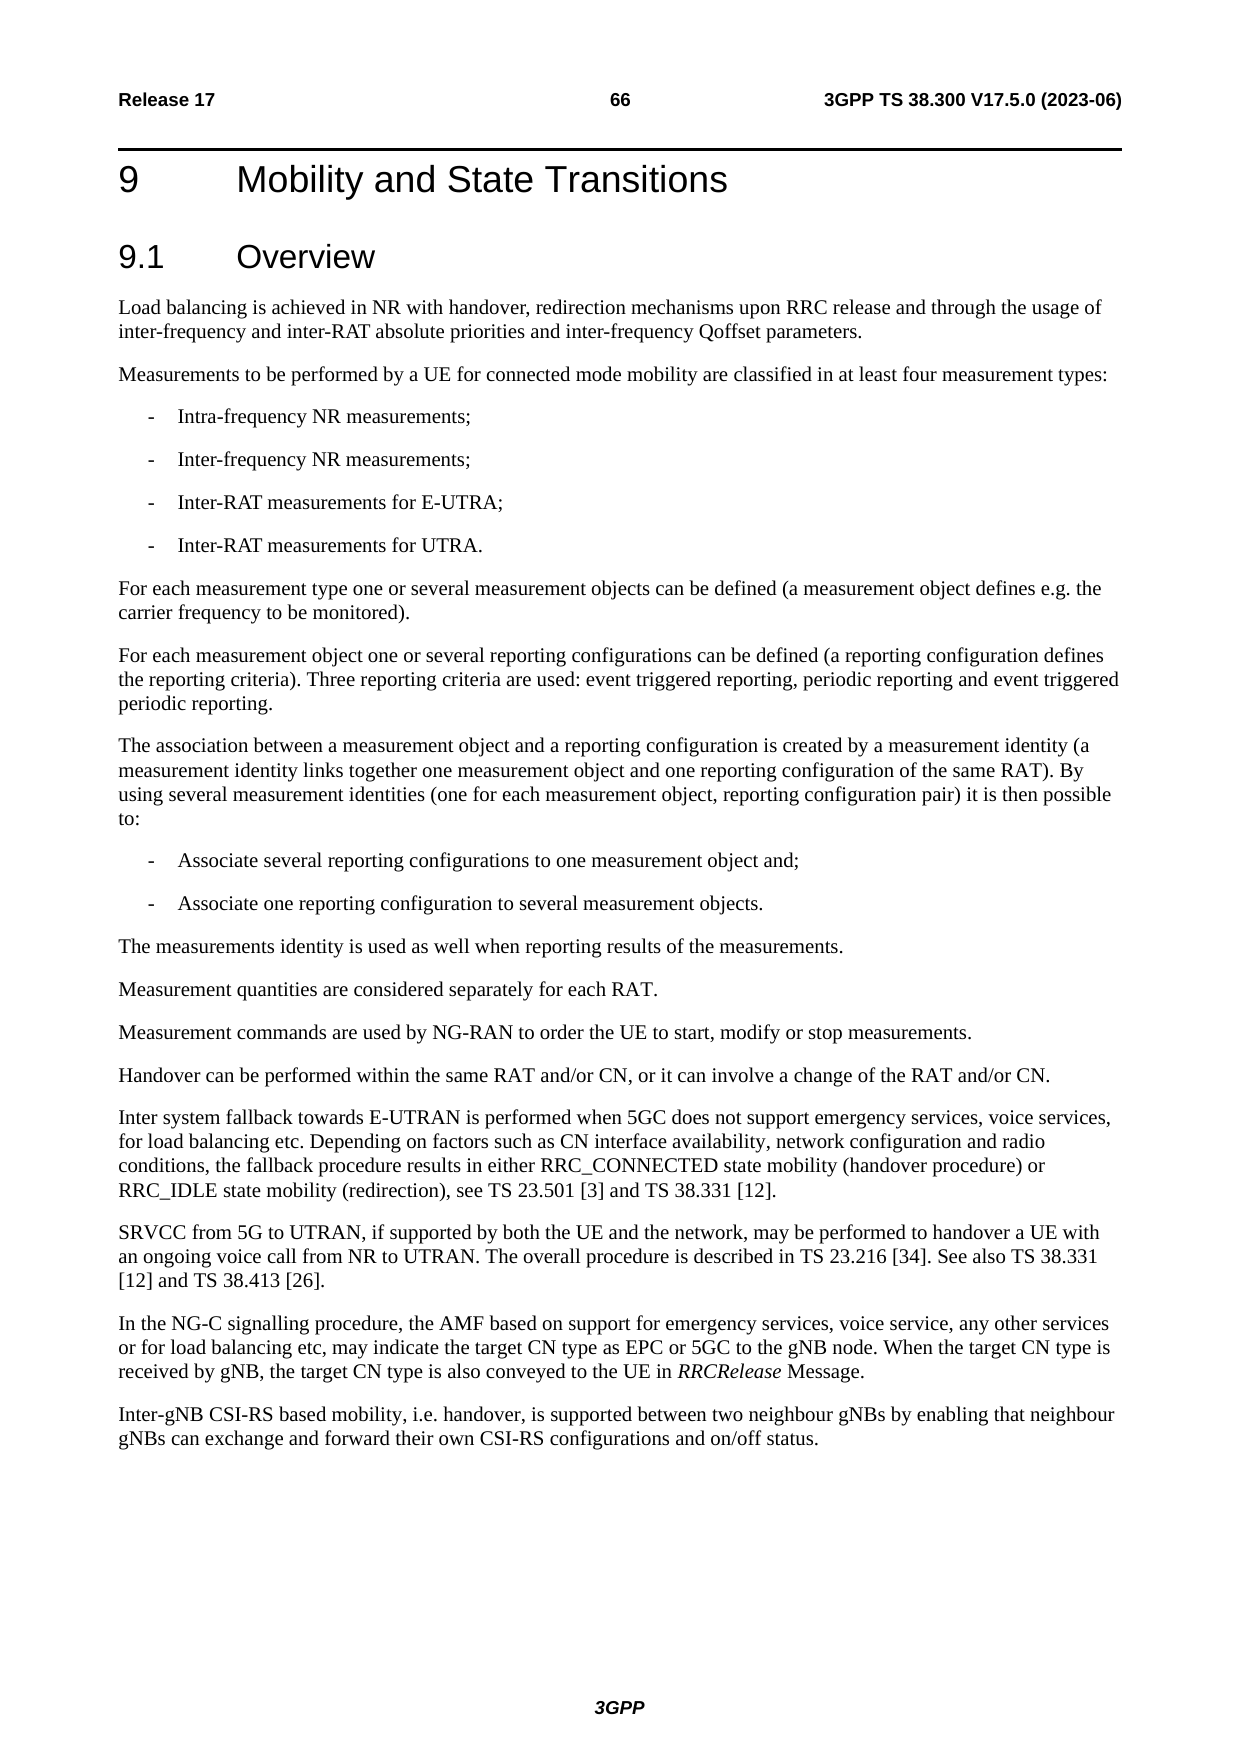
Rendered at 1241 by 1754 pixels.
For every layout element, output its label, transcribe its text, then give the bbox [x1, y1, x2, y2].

text For each measurement object one or several reporting configurations can be defined (a reporting configuration defines the reporting criteria). Three reporting criteria are used: event triggered reporting, periodic reporting and event triggered periodic reporting. [118, 642, 1122, 715]
text In the NG-C signalling procedure, the AMF based on support for emergency services, voice service, any other services or for load balancing etc, may indicate the target CN type as EPC or 5GC to the gNB node. When the target CN type is received by gNB, the target CN type is also conveyed to the UE in RRCRelease Message. [118, 1311, 1122, 1383]
text - Inter-frequency NR measurements; [148, 447, 1122, 471]
text Handover can be performed within the same RAT and/or CN, or it can involve a change of the RAT and/or CN. [118, 1062, 1122, 1087]
text SRVCC from 5G to UTRAN, if supported by both the UE and the network, may be performed to handover a UE with an ongoing voice call from NR to UTRAN. The overall procedure is described in TS 23.216 [34]. See also TS 38.331 [12] and TS 38.413 [26]. [118, 1220, 1122, 1292]
text - Intra-frequency NR measurements; [148, 404, 1122, 428]
text The association between a measurement object and a reporting configuration is created by a measurement identity (a measurement identity links together one measurement object and one reporting configuration of the same RAT). By using several measurement identities (one for each measurement object, reporting configuration pair) it is then possible to: [118, 733, 1122, 830]
text - Inter-RAT measurements for E-UTRA; [148, 490, 1122, 514]
text The measurements identity is used as well when reporting results of the measurements. [118, 934, 1122, 958]
text - Associate several reporting configurations to one measurement object and; [148, 848, 1122, 872]
subtitle 9 Mobility and State Transitions [118, 151, 1122, 200]
text Load balancing is achieved in NR with handover, redirection mechanisms upon RRC release and through the usage of inter-frequency and inter-RAT absolute priorities and inter-frequency Qoffset parameters. [118, 295, 1122, 343]
text Inter system fallback towards E-UTRAN is performed when 5GC does not support emergency services, voice services, for load balancing etc. Depending on factors such as CN interface availability, network configuration and radio conditions, the fallback procedure results in either RRC_CONNECTED state mobility (handover procedure) or RRC_IDLE state mobility (redirection), see TS 23.501 [3] and TS 38.331 [12]. [118, 1105, 1122, 1202]
text - Inter-RAT measurements for UTRA. [148, 533, 1122, 557]
text Measurements to be performed by a UE for connected mode mobility are classified in at least four measurement types: [118, 362, 1122, 386]
subtitle 9.1 Overview [118, 237, 1122, 276]
text Measurement quantities are considered separately for each RAT. [118, 977, 1122, 1001]
text Inter-gNB CSI-RS based mobility, i.e. handover, is supported between two neighbour gNBs by enabling that neighbour gNBs can exchange and forward their own CSI-RS configurations and on/off status. [118, 1402, 1122, 1450]
text - Associate one reporting configuration to several measurement objects. [148, 891, 1122, 915]
text Measurement commands are used by NG-RAN to order the UE to start, modify or stop measurements. [118, 1020, 1122, 1044]
text For each measurement type one or several measurement objects can be defined (a measurement object defines e.g. the carrier frequency to be monitored). [118, 576, 1122, 624]
